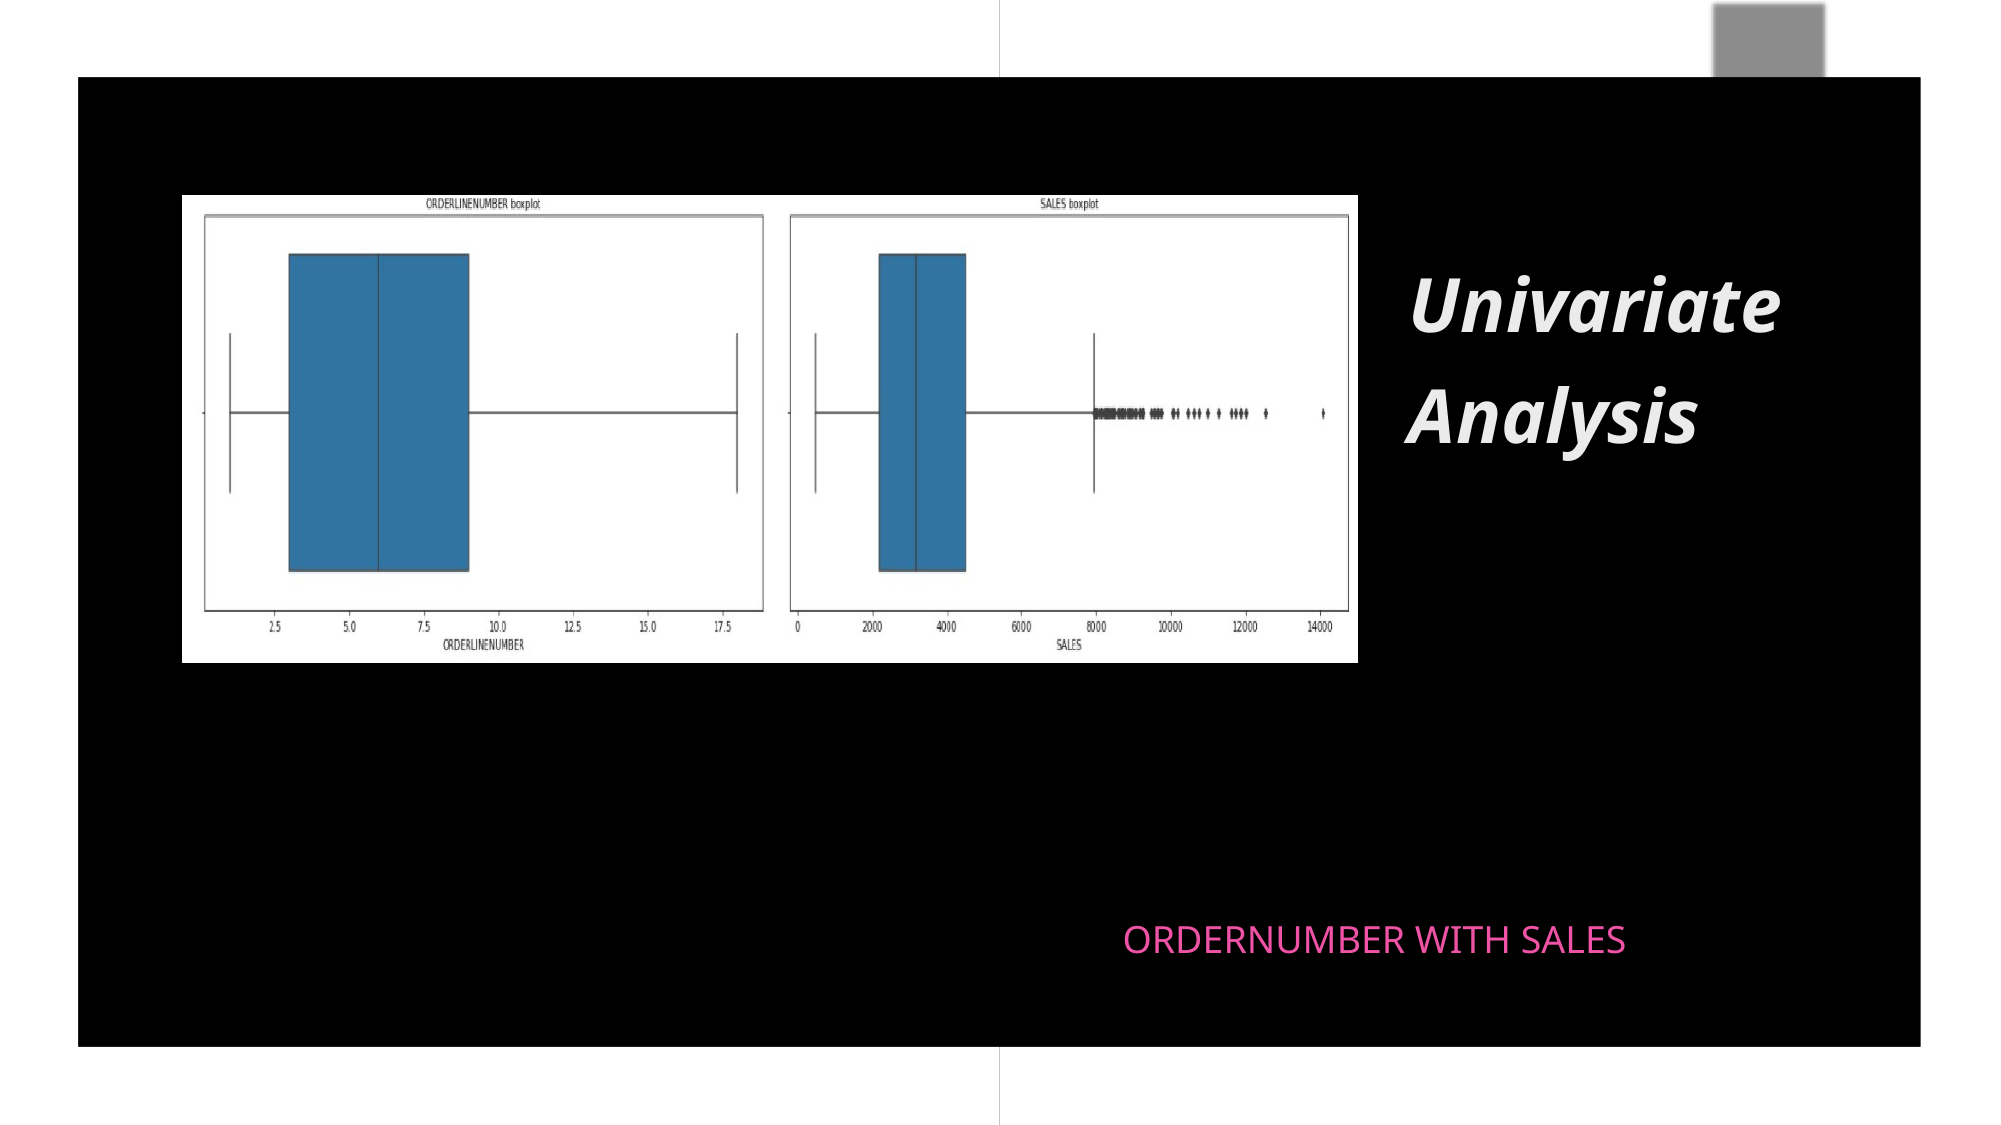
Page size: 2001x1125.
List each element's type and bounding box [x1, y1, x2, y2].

picture [1707, 0, 1830, 196]
picture [171, 192, 1369, 681]
